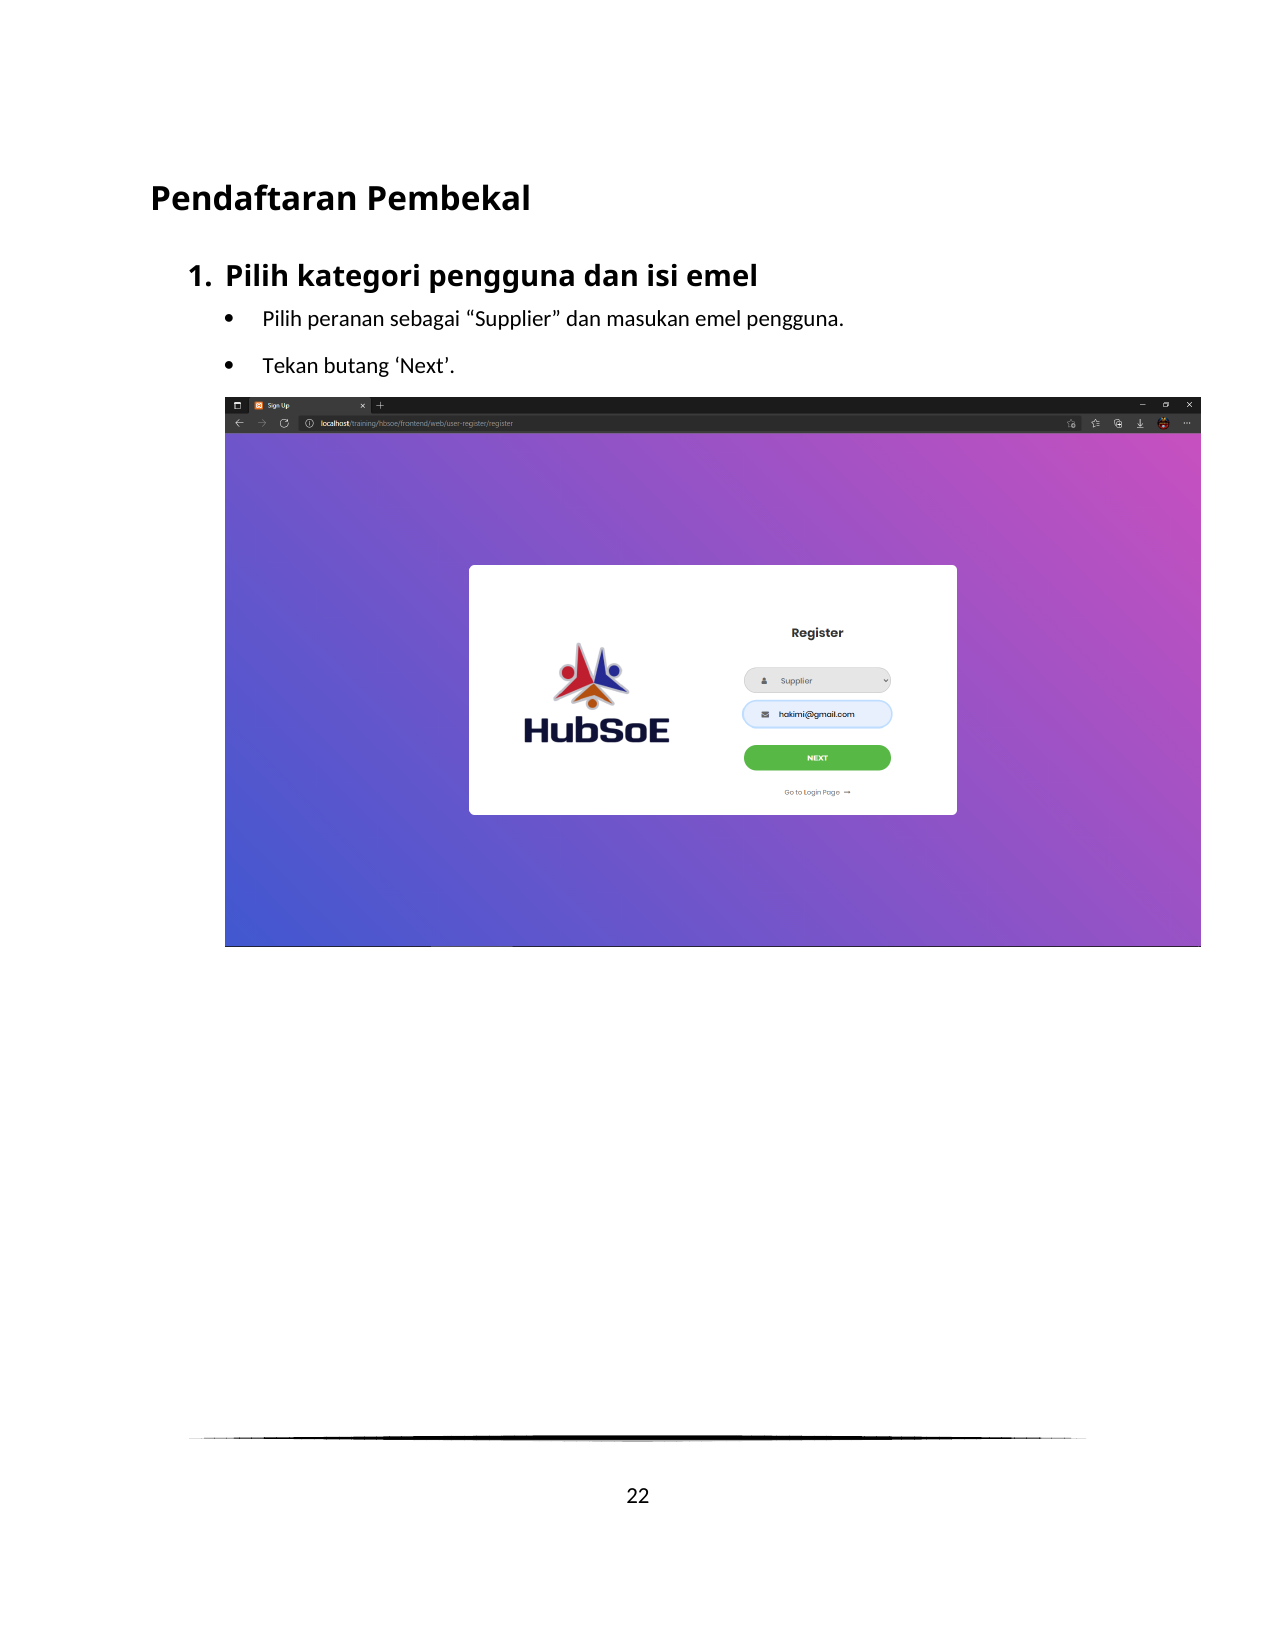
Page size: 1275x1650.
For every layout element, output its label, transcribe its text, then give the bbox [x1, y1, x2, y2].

subtitle Pilih kategori pengguna dan isi emel [187, 255, 1125, 295]
picture [189, 1434, 1087, 1442]
list Tekan butang ‘Next’. [225, 351, 1125, 379]
subtitle Pendaftaran Pembekal [150, 175, 1125, 220]
list Pilih peranan sebagai “Supplier” dan masukan emel pengguna. [225, 304, 1125, 332]
picture [225, 397, 1201, 947]
